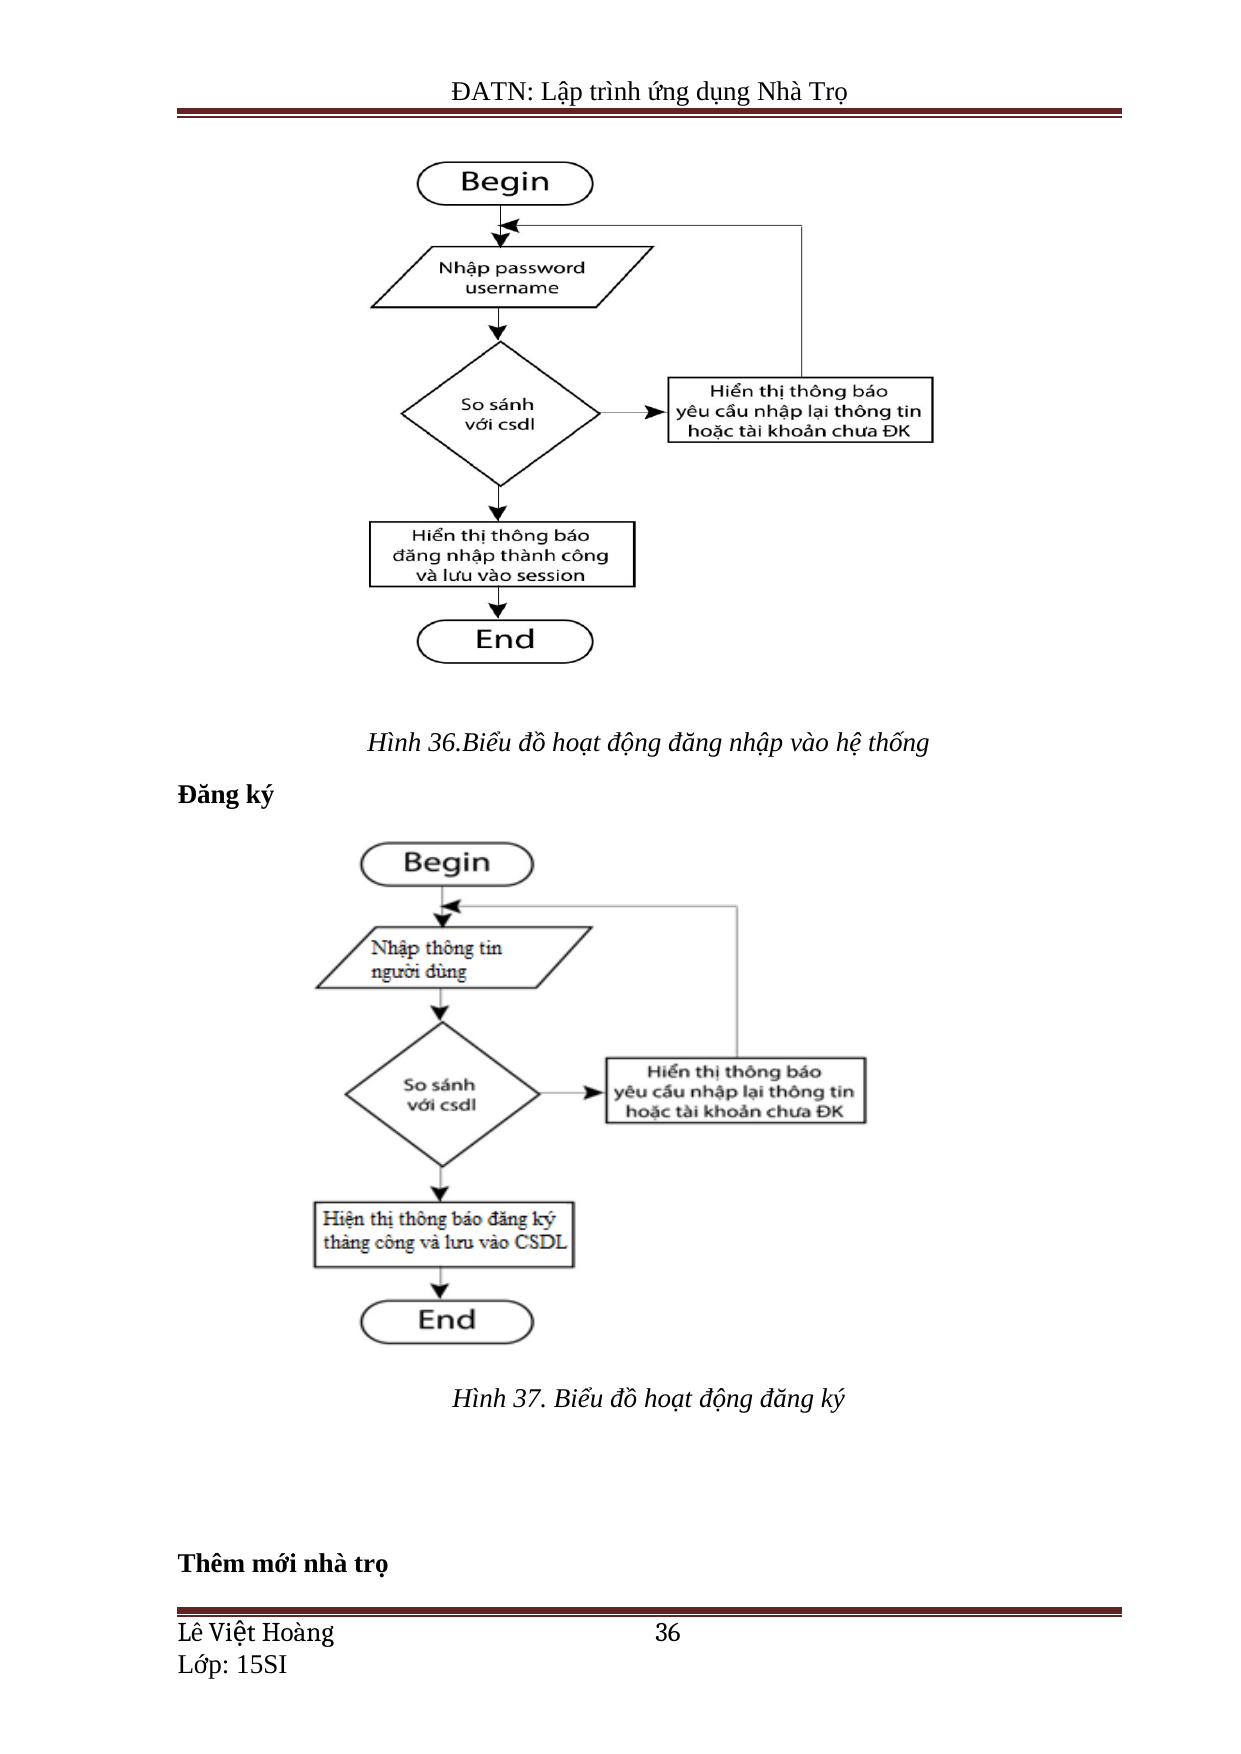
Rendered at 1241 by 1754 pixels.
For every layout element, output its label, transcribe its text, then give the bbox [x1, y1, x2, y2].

picture [252, 148, 1009, 701]
text Thêm mới nhà trọ [177, 1547, 1122, 1578]
picture [252, 834, 912, 1357]
text Đăng ký [177, 778, 1122, 809]
